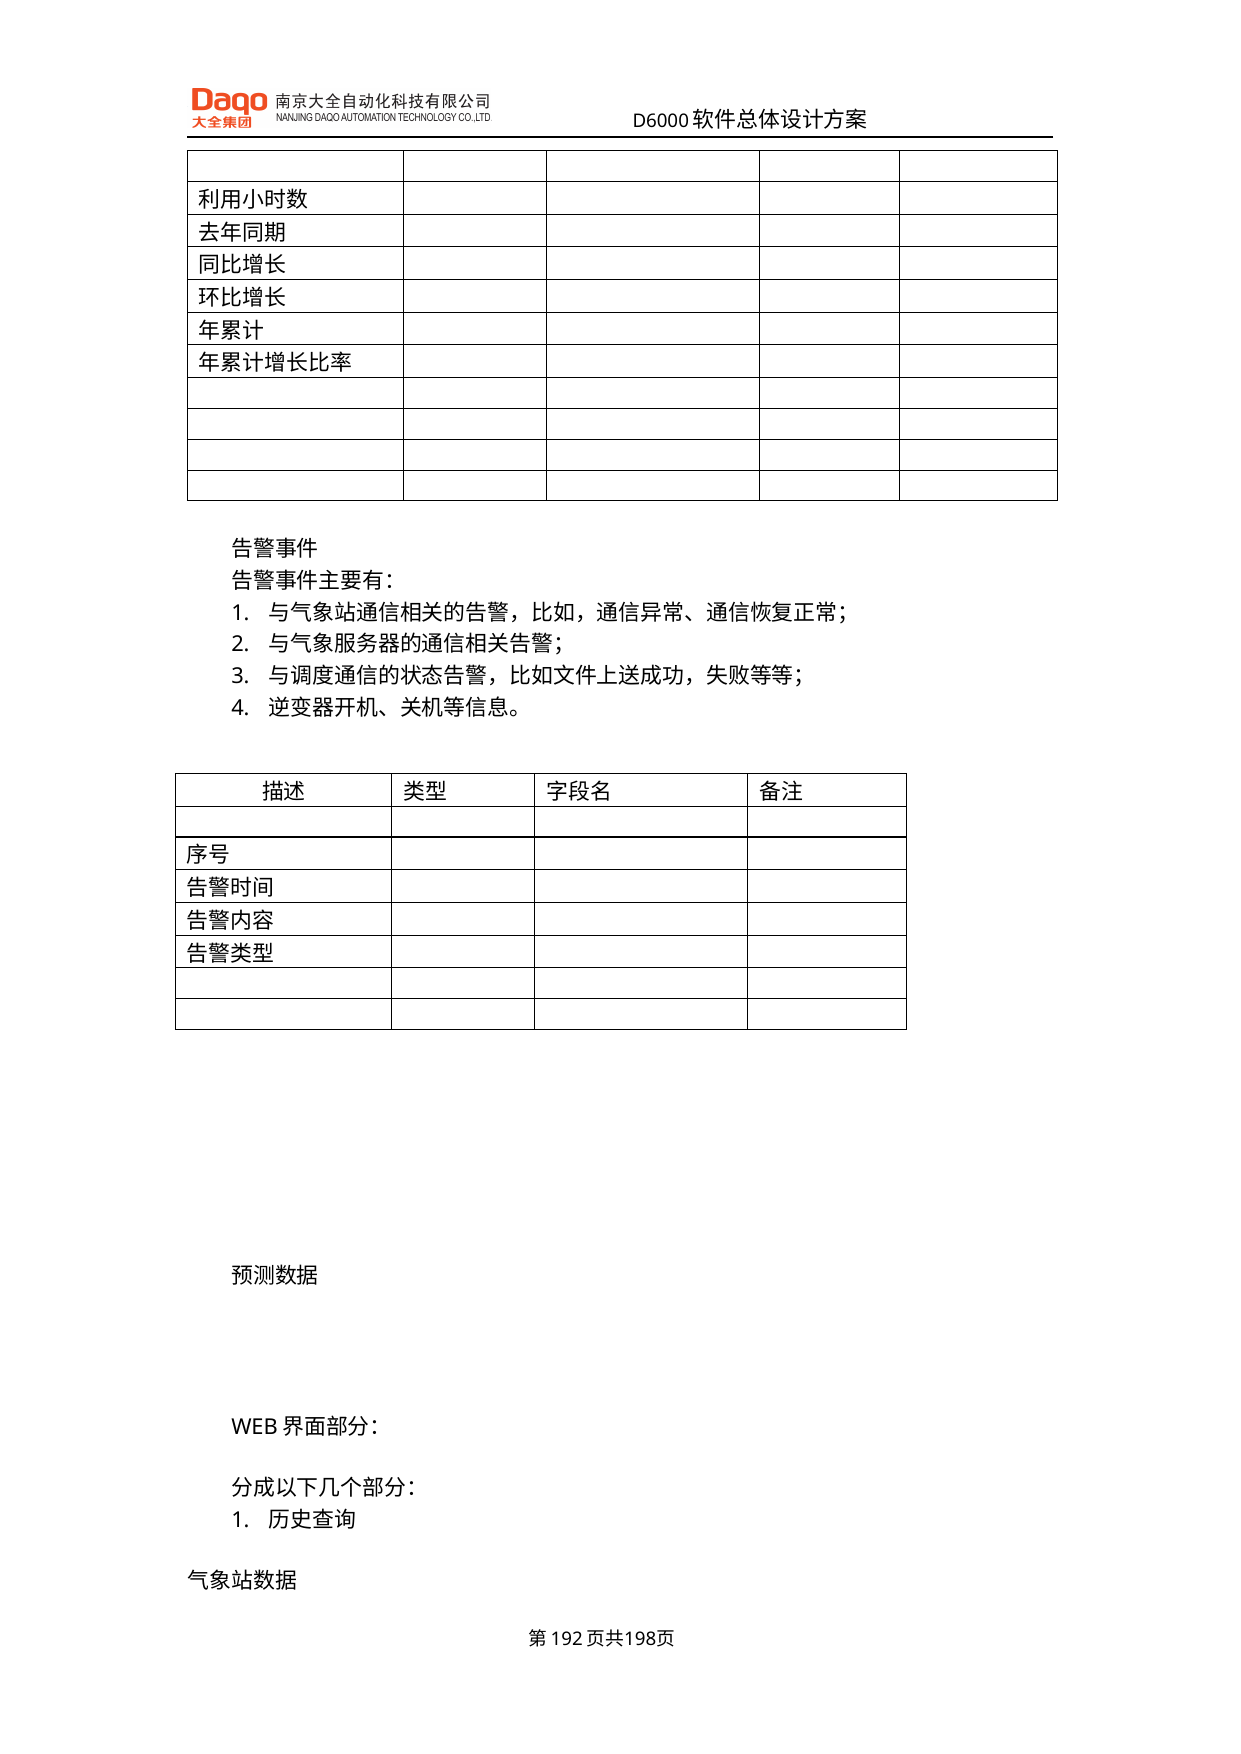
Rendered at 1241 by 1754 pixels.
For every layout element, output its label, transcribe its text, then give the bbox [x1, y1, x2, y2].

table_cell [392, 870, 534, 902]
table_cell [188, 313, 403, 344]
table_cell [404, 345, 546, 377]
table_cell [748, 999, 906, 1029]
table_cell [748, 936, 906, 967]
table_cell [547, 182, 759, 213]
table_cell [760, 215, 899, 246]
picture [187, 88, 492, 128]
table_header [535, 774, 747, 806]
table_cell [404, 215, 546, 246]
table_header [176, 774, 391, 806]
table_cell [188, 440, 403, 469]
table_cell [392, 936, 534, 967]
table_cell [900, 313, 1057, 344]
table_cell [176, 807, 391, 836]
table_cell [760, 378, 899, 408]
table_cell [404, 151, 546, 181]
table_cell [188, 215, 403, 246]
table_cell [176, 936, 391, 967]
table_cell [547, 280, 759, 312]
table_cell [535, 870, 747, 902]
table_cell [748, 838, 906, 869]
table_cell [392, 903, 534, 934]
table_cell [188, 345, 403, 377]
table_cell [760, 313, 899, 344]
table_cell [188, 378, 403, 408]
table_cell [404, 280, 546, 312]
text 告警事件 [187, 531, 1053, 563]
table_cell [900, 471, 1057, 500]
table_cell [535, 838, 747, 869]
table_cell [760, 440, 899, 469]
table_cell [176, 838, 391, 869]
text WEB界面部分： [187, 1409, 1053, 1441]
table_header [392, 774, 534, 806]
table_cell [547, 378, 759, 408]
text 气象站数据 [187, 1563, 1053, 1595]
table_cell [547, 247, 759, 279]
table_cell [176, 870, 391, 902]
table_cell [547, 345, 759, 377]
text 预测数据 [187, 1258, 1053, 1289]
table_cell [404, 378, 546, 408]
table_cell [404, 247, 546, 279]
list 逆变器开机、关机等信息。 [231, 690, 1053, 722]
list 与气象服务器的通信相关告警； [231, 626, 1053, 658]
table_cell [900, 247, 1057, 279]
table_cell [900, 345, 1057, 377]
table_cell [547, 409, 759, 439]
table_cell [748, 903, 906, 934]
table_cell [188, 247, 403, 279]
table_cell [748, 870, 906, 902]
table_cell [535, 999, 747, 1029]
list 与气象站通信相关的告警，比如，通信异常、通信恢复正常； [231, 594, 1053, 626]
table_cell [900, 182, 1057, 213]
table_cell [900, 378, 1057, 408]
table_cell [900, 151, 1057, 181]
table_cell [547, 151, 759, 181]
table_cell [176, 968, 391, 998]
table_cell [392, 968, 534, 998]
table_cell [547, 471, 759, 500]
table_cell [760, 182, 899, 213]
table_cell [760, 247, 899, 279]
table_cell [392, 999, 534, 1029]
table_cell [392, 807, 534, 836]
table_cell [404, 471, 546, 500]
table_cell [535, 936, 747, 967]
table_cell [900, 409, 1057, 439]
text 分成以下几个部分： [187, 1470, 1053, 1502]
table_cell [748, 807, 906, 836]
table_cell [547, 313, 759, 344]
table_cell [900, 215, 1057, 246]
text 告警事件主要有： [187, 563, 1053, 594]
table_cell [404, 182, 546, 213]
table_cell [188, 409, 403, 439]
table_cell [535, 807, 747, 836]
list 与调度通信的状态告警，比如文件上送成功，失败等等； [231, 658, 1053, 690]
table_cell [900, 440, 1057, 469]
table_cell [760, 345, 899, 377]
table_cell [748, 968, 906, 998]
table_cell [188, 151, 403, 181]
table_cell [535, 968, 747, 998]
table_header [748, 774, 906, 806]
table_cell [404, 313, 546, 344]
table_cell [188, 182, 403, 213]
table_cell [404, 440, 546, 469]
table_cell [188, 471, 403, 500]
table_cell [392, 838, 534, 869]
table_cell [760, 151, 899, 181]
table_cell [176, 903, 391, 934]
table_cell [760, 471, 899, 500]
list 历史查询 [231, 1502, 1053, 1534]
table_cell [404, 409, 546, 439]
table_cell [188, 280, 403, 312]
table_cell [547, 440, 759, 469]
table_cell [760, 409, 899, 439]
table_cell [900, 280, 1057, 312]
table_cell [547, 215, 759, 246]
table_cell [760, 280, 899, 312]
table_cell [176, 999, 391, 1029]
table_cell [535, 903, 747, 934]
